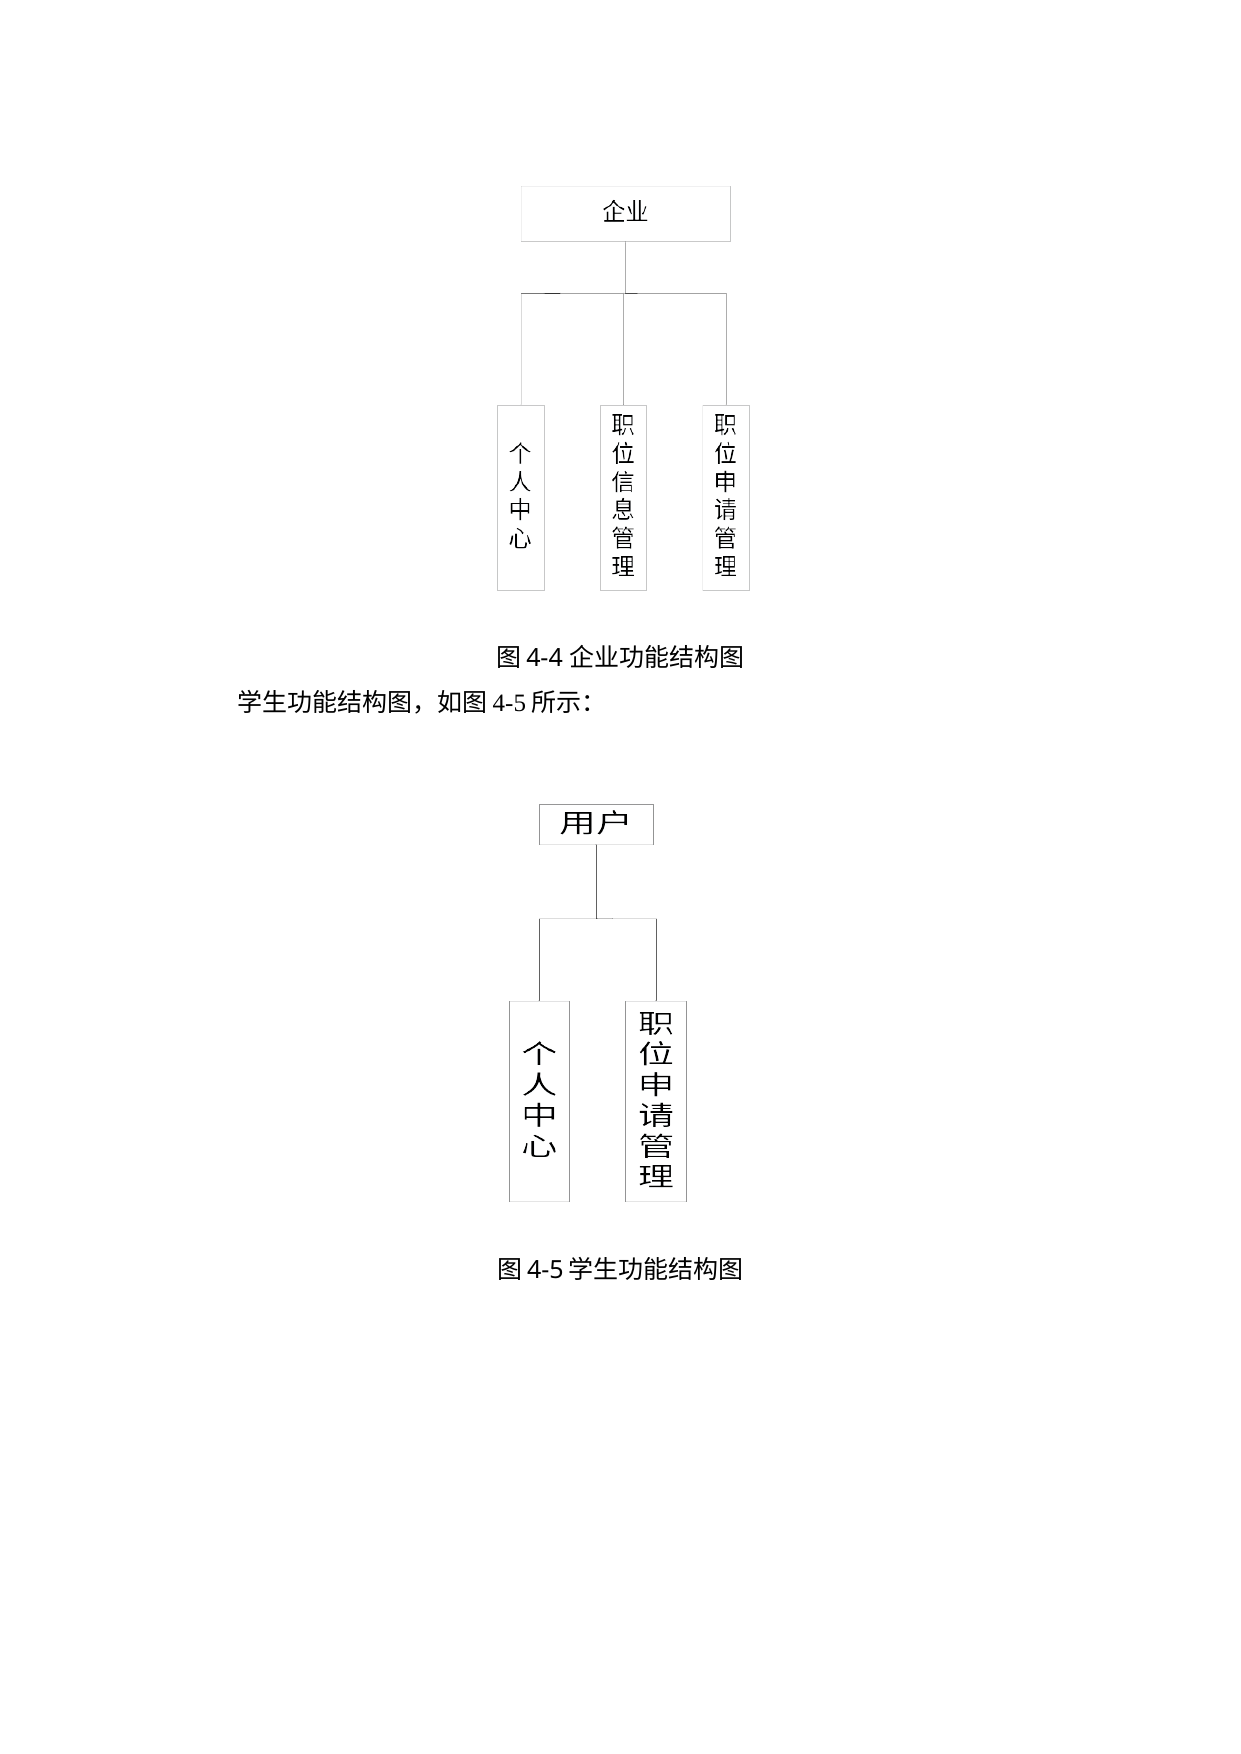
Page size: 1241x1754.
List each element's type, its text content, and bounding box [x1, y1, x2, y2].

text 图4-4 企业功能结构图 [187, 638, 1053, 674]
text 学生功能结构图，如图4-5所示： [187, 683, 1053, 719]
text 图4-5学生功能结构图 [187, 1250, 1053, 1286]
